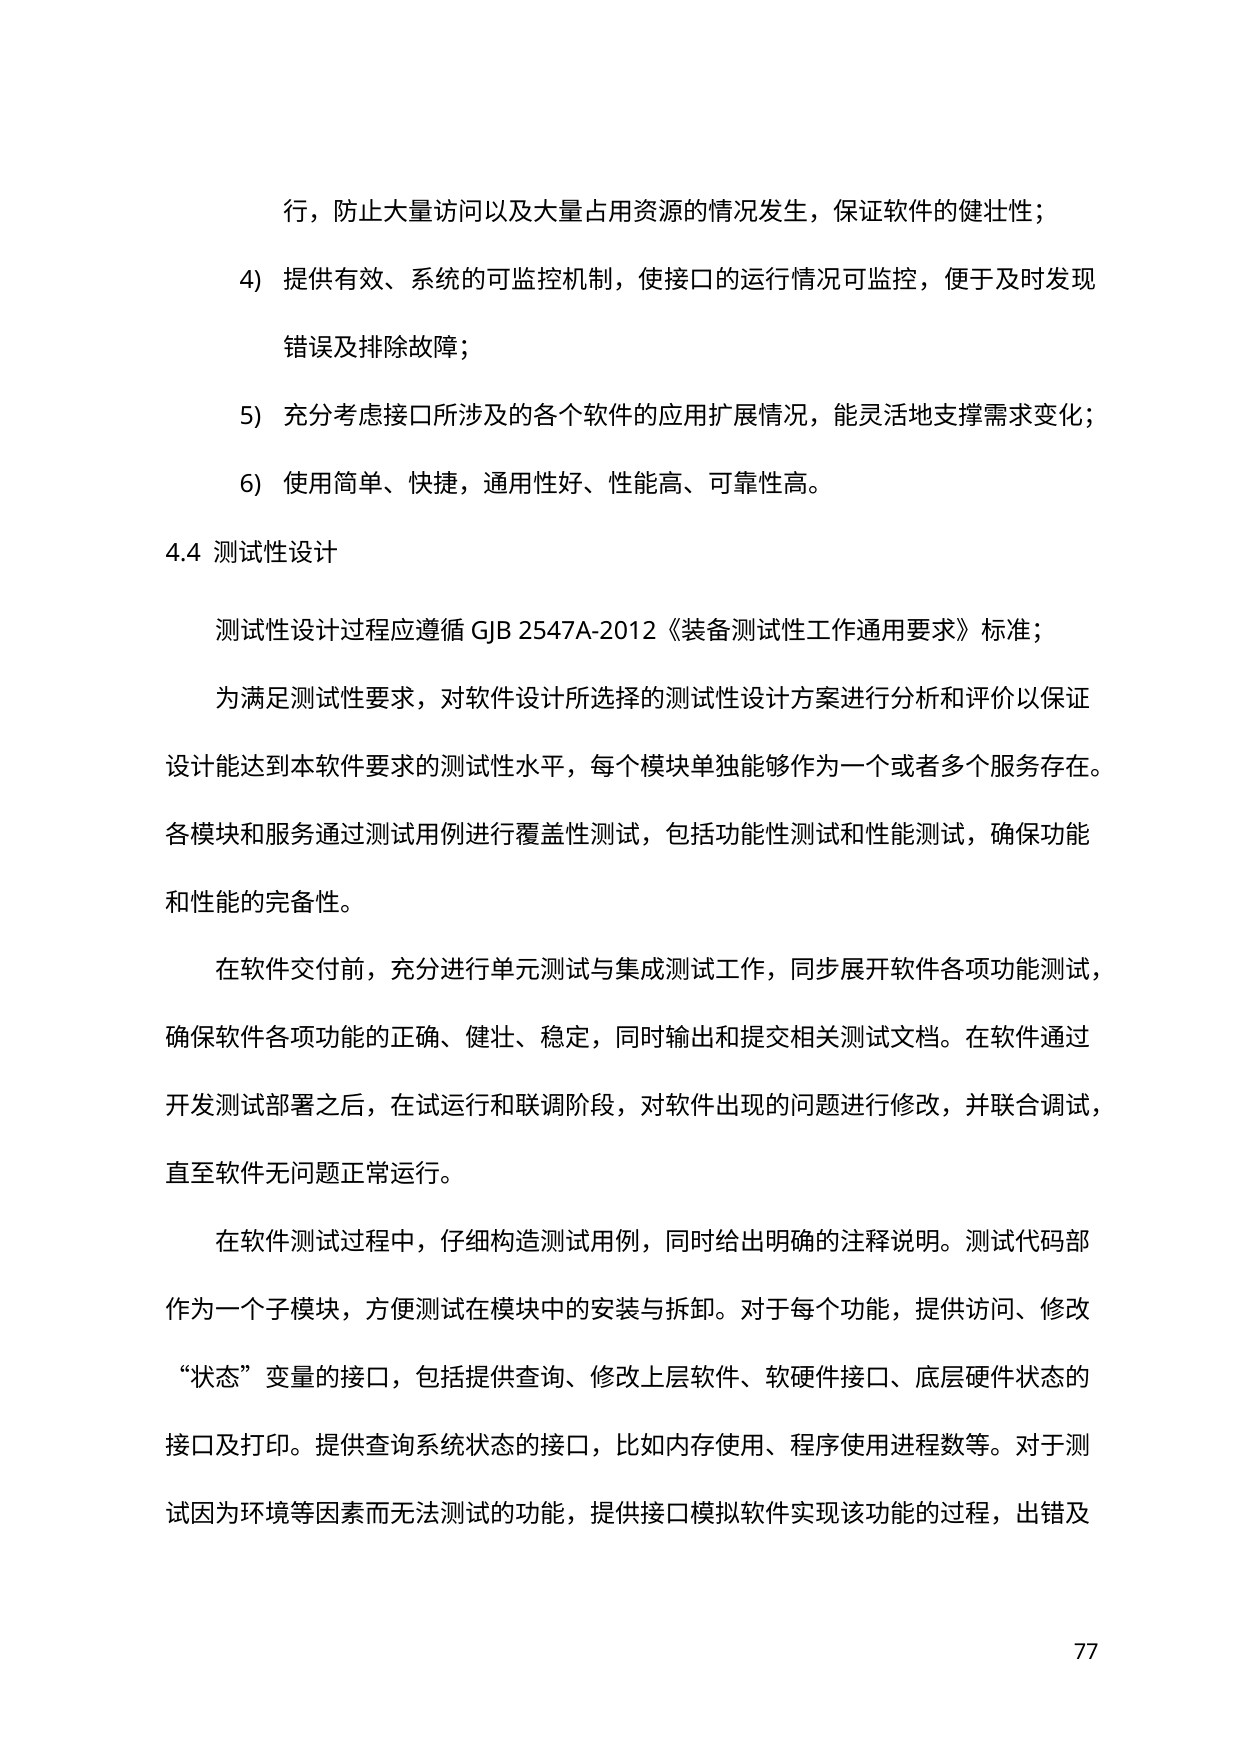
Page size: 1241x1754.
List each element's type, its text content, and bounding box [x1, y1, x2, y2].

text 在软件交付前，充分进行单元测试与集成测试工作，同步展开软件各项功能测试，确保软件各项功能的正确、健壮、稳定，同时输出和提交相关测试文档。在软件通过开发测试部署之后，在试运行和联调阶段，对软件出现的问题进行修改，并联合调试，直至软件无问题正常运行。 [165, 934, 1098, 1206]
text 测试性设计过程应遵循GJB 2547A-2012《装备测试性工作通用要求》标准； [165, 594, 1098, 662]
list 充分考虑接口所涉及的各个软件的应用扩展情况，能灵活地支撑需求变化； [239, 379, 1098, 447]
text 为满足测试性要求，对软件设计所选择的测试性设计方案进行分析和评价以保证设计能达到本软件要求的测试性水平，每个模块单独能够作为一个或者多个服务存在。各模块和服务通过测试用例进行覆盖性测试，包括功能性测试和性能测试，确保功能和性能的完备性。 [165, 662, 1098, 934]
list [239, 176, 1098, 243]
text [165, 1206, 1098, 1545]
list 使用简单、快捷，通用性好、性能高、可靠性高。 [239, 447, 1098, 515]
subtitle 测试性设计 [165, 532, 1098, 568]
list 提供有效、系统的可监控机制，使接口的运行情况可监控，便于及时发现错误及排除故障； [239, 243, 1098, 379]
